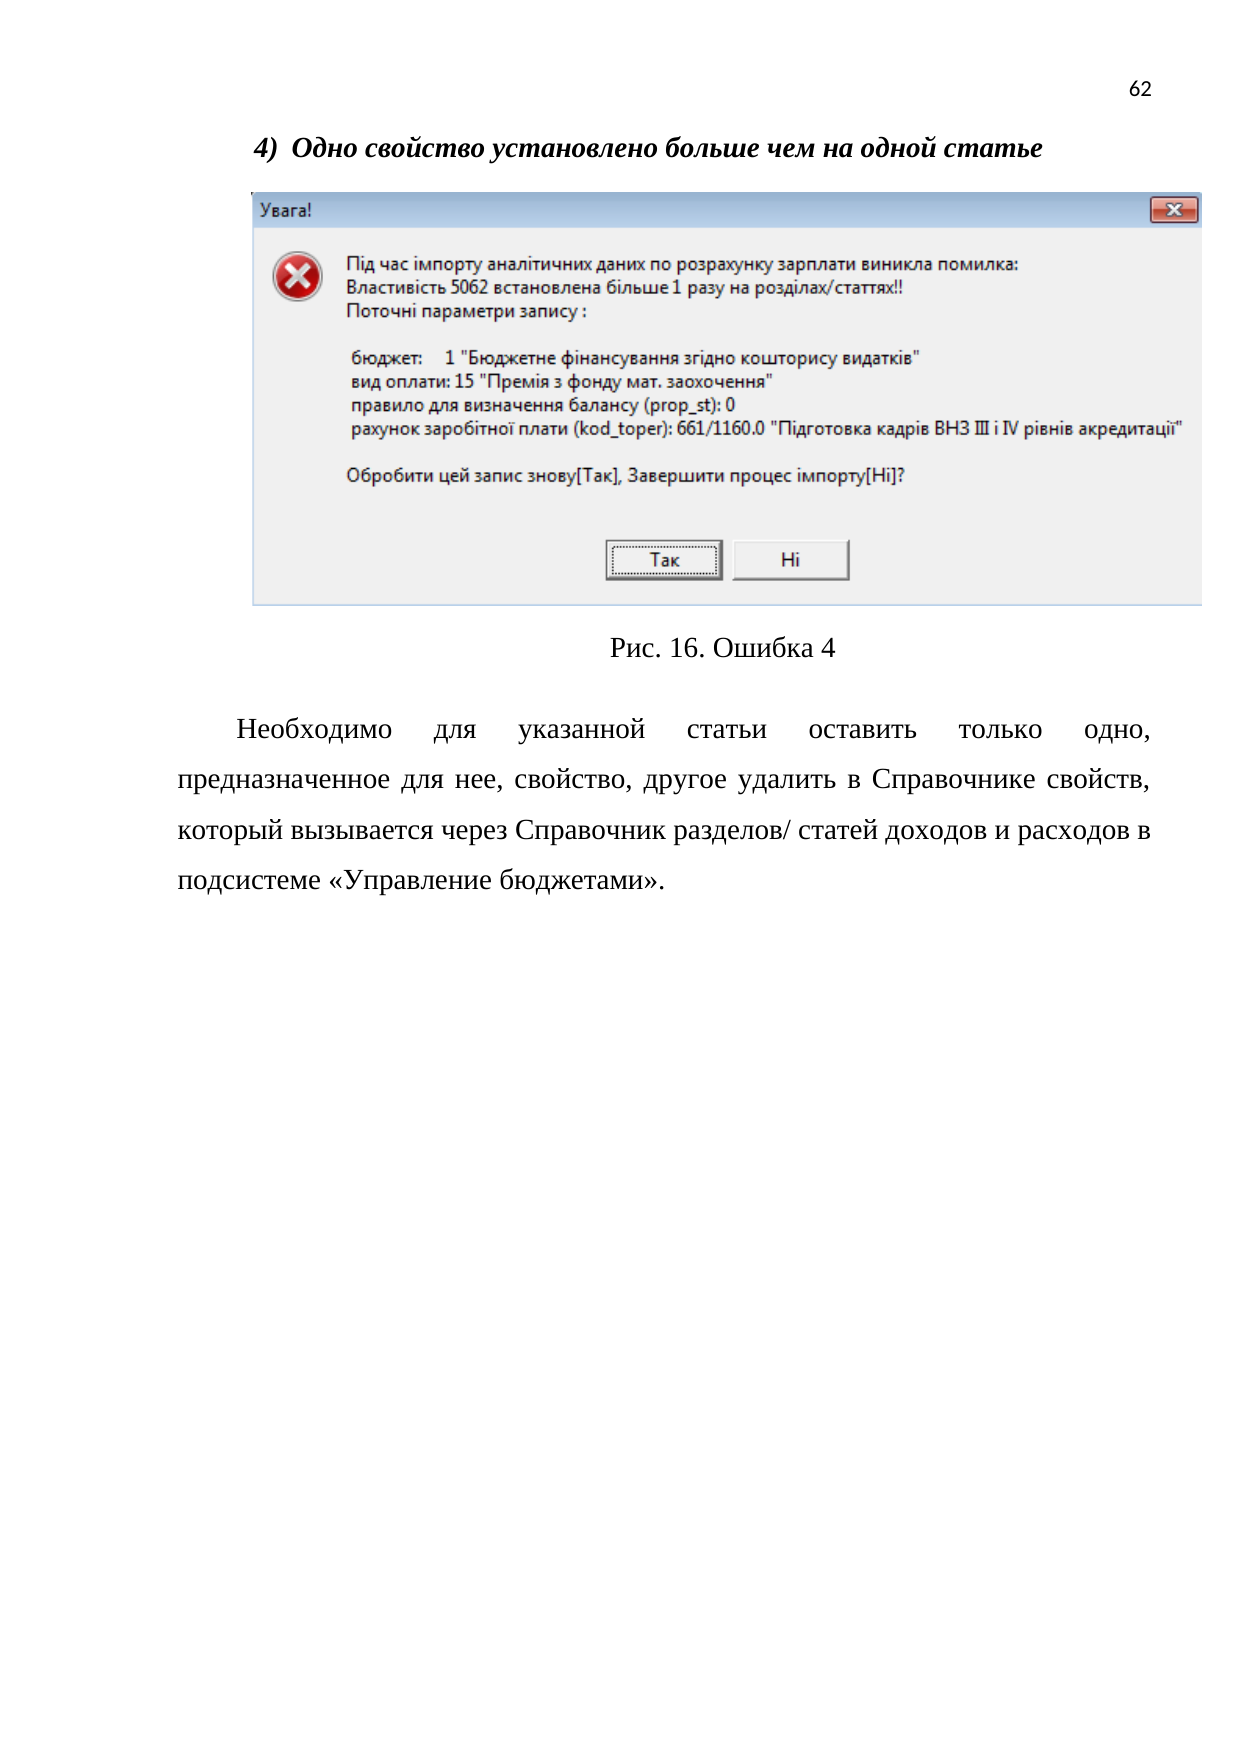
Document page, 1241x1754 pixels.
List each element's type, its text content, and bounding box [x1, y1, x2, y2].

picture [251, 192, 1202, 606]
list Необходимо для указанной статьи оставить только одно, предназначенное для нее, свойство, другое удалить в Справочнике свойств, который вызывается через Справочник разделов/ статей доходов и расходов в подсистеме «Управление бюджетами». [177, 711, 1152, 896]
subtitle Одно свойство установлено больше чем на одной статье [254, 130, 1152, 163]
